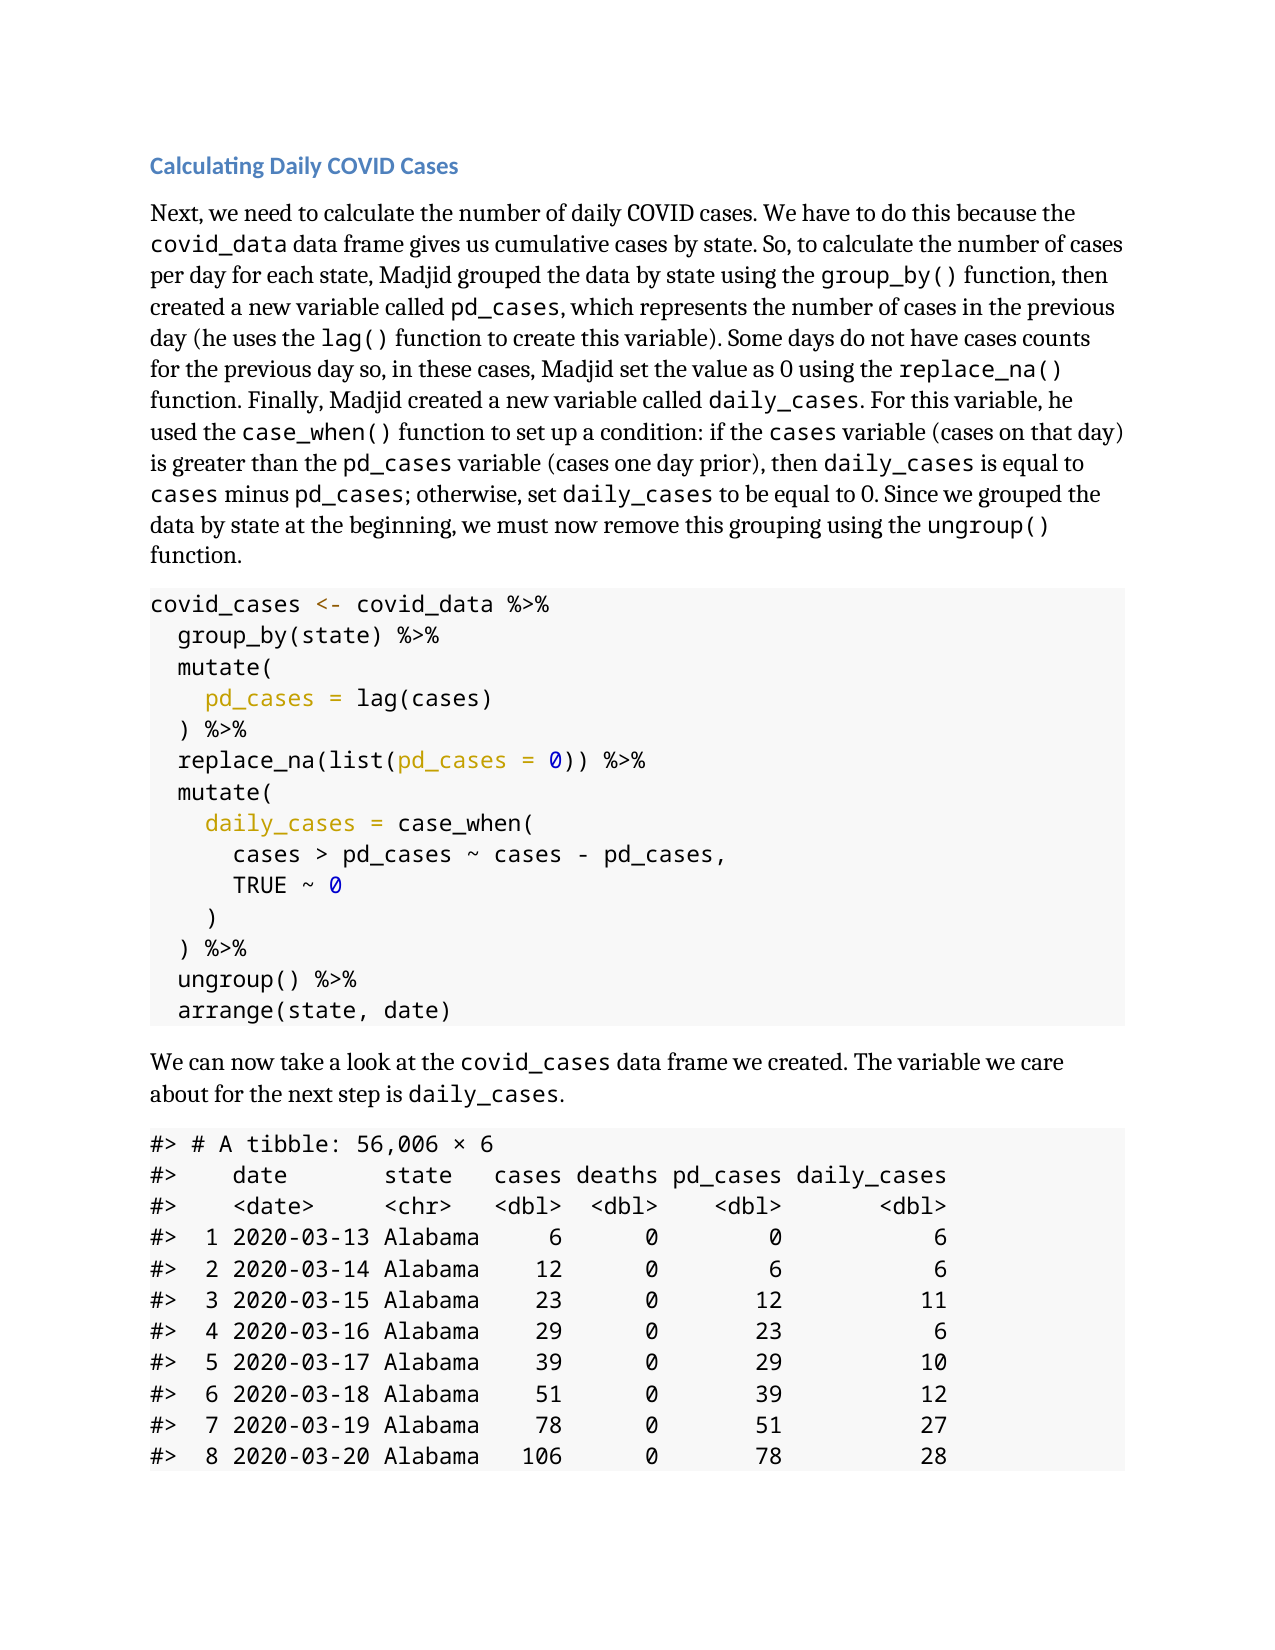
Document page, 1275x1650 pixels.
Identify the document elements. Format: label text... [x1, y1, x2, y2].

text covid_cases <- covid_data %>% group_by(state) %>% mutate( pd_cases = lag(cases) ) %>% replace_na(list(pd_cases = 0)) %>% mutate( daily_cases = case_when( cases > pd_cases ~ cases - pd_cases, TRUE ~ 0 ) ) %>% ungroup() %>% arrange(state, date) [219, 588, 1125, 1026]
text Next, we need to calculate the number of daily COVID cases. We have to do this because the covid_data data frame gives us cumulative cases by state. So, to calculate the number of cases per day for each state, Madjid grouped the data by state using the group_by() function, then created a new variable called pd_cases, which represents the number of cases in the previous day (he uses the lag() function to create this variable). Some days do not have cases counts for the previous day so, in these cases, Madjid set the value as 0 using the replace_na() function. Finally, Madjid created a new variable called daily_cases. For this variable, he used the case_when() function to set up a condition: if the cases variable (cases on that day) is greater than the pd_cases variable (cases one day prior), then daily_cases is equal to cases minus pd_cases; otherwise, set daily_cases to be equal to 0. Since we grouped the data by state at the beginning, we must now remove this grouping using the ungroup() function. [150, 199, 1125, 569]
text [150, 1128, 1125, 1471]
subtitle Calculating Daily COVID Cases [150, 150, 1125, 181]
text We can now take a look at the covid_cases data frame we created. The variable we care about for the next step is daily_cases. [150, 1046, 1125, 1109]
